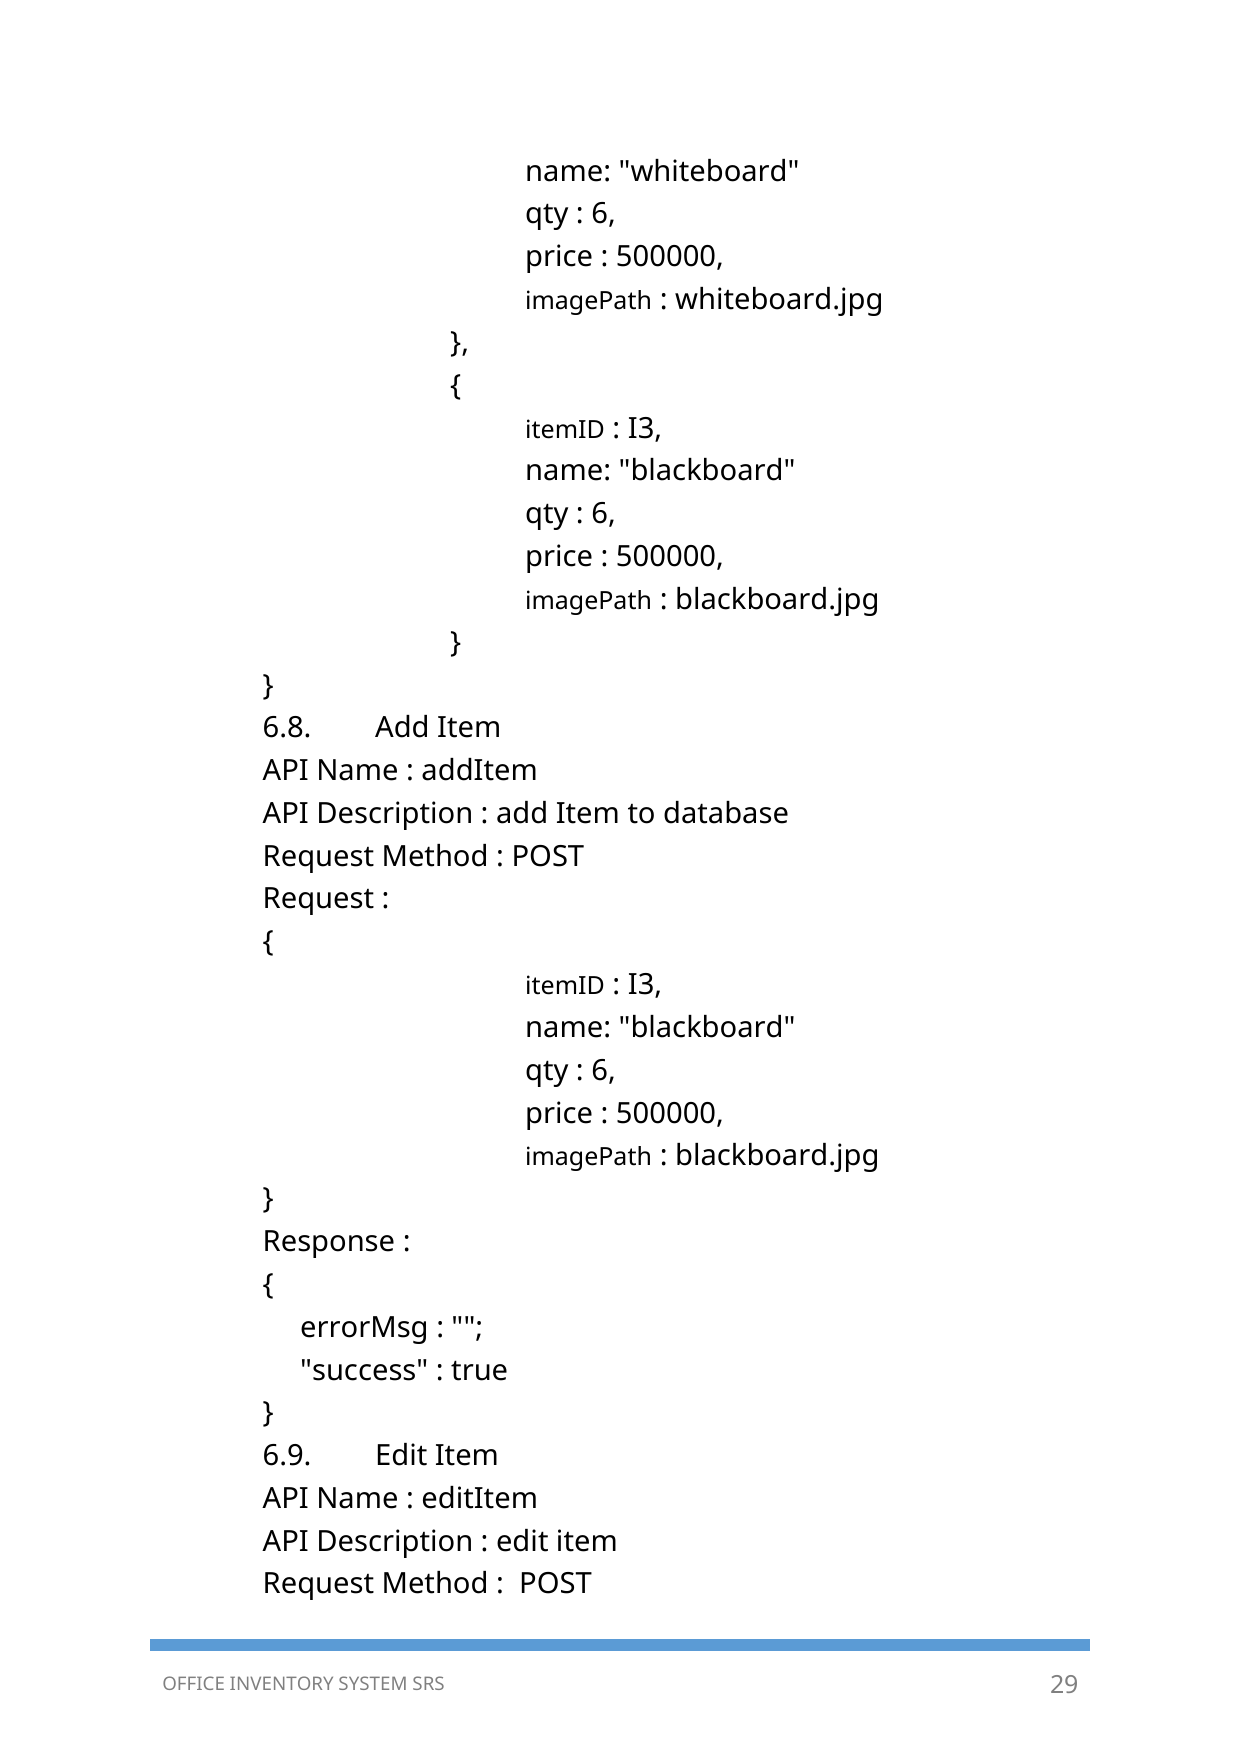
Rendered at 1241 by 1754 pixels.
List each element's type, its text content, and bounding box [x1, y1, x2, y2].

list Request Method : POST [262, 1563, 1090, 1602]
list name: "blackboard" [262, 450, 1090, 489]
list price : 500000, [262, 1092, 1090, 1132]
list } [262, 1392, 1090, 1431]
list Edit Item [262, 1434, 1090, 1474]
list API Name : editItem [262, 1477, 1090, 1517]
list itemID : I3, [487, 963, 1090, 1003]
list imagePath : blackboard.jpg [262, 1135, 1090, 1174]
list imagePath : whiteboard.jpg [262, 278, 1090, 318]
list imagePath : blackboard.jpg [262, 578, 1090, 618]
list } [262, 664, 1090, 703]
list qty : 6, [262, 492, 1090, 532]
list Response : [262, 1220, 1090, 1260]
list { [262, 1263, 1090, 1303]
list { [262, 921, 1090, 960]
list API Name : addItem [262, 749, 1090, 789]
list price : 500000, [262, 236, 1090, 275]
list }, [262, 321, 1090, 361]
list qty : 6, [262, 1049, 1090, 1089]
list { [262, 364, 1090, 404]
list price : 500000, [262, 535, 1090, 575]
list name: "blackboard" [262, 1006, 1090, 1046]
list qty : 6, [262, 193, 1090, 232]
list itemID : I3, [262, 407, 1090, 447]
list errorMsg : ""; [262, 1306, 1090, 1346]
list name: "whiteboard" [262, 150, 1090, 190]
list "success" : true [262, 1349, 1090, 1388]
list Add Item [262, 707, 1090, 746]
list API Description : edit item [262, 1520, 1090, 1560]
list API Description : add Item to database [262, 792, 1090, 832]
list } [262, 621, 1090, 661]
list Request Method : POST [262, 835, 1090, 875]
list } [262, 1177, 1090, 1217]
list Request : [262, 878, 1090, 917]
